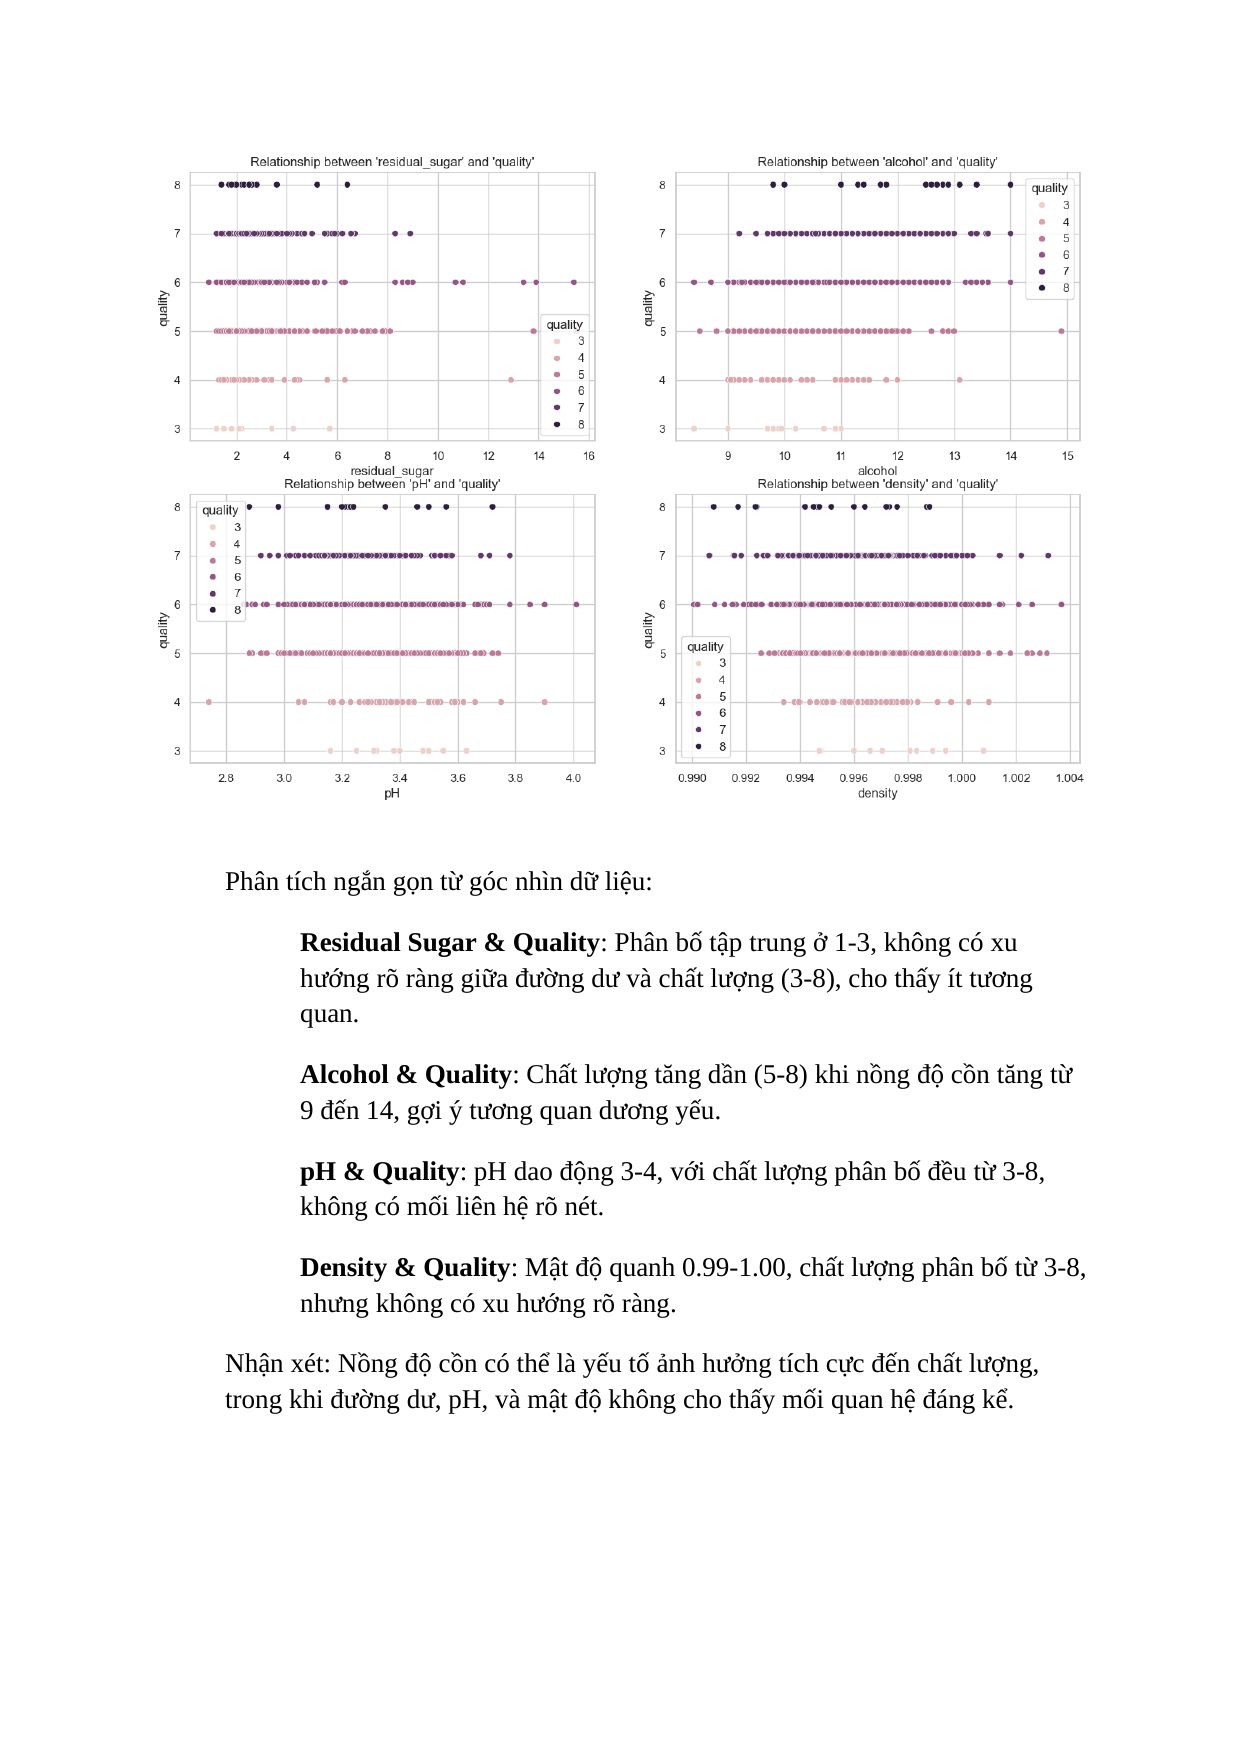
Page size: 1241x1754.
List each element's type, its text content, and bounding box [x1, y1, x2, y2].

text pH & Quality: pH dao động 3-4, với chất lượng phân bố đều từ 3-8, không có mối liên hệ rõ nét. [300, 1155, 1090, 1222]
text Residual Sugar & Quality: Phân bố tập trung ở 1-3, không có xu hướng rõ ràng giữa đường dư và chất lượng (3-8), cho thấy ít tương quan. [300, 926, 1090, 1029]
text Density & Quality: Mật độ quanh 0.99-1.00, chất lượng phân bố từ 3-8, nhưng không có xu hướng rõ ràng. [300, 1251, 1090, 1318]
text Nhận xét: Nồng độ cồn có thể là yếu tố ảnh hưởng tích cực đến chất lượng, trong khi đường dư, pH, và mật độ không cho thấy mối quan hệ đáng kể. [225, 1348, 1090, 1414]
text Alcohol & Quality: Chất lượng tăng dần (5-8) khi nồng độ cồn tăng từ 9 đến 14, gợi ý tương quan dương yếu. [300, 1058, 1090, 1125]
picture [150, 150, 1091, 807]
text Phân tích ngắn gọn từ góc nhìn dữ liệu: [225, 865, 1090, 896]
